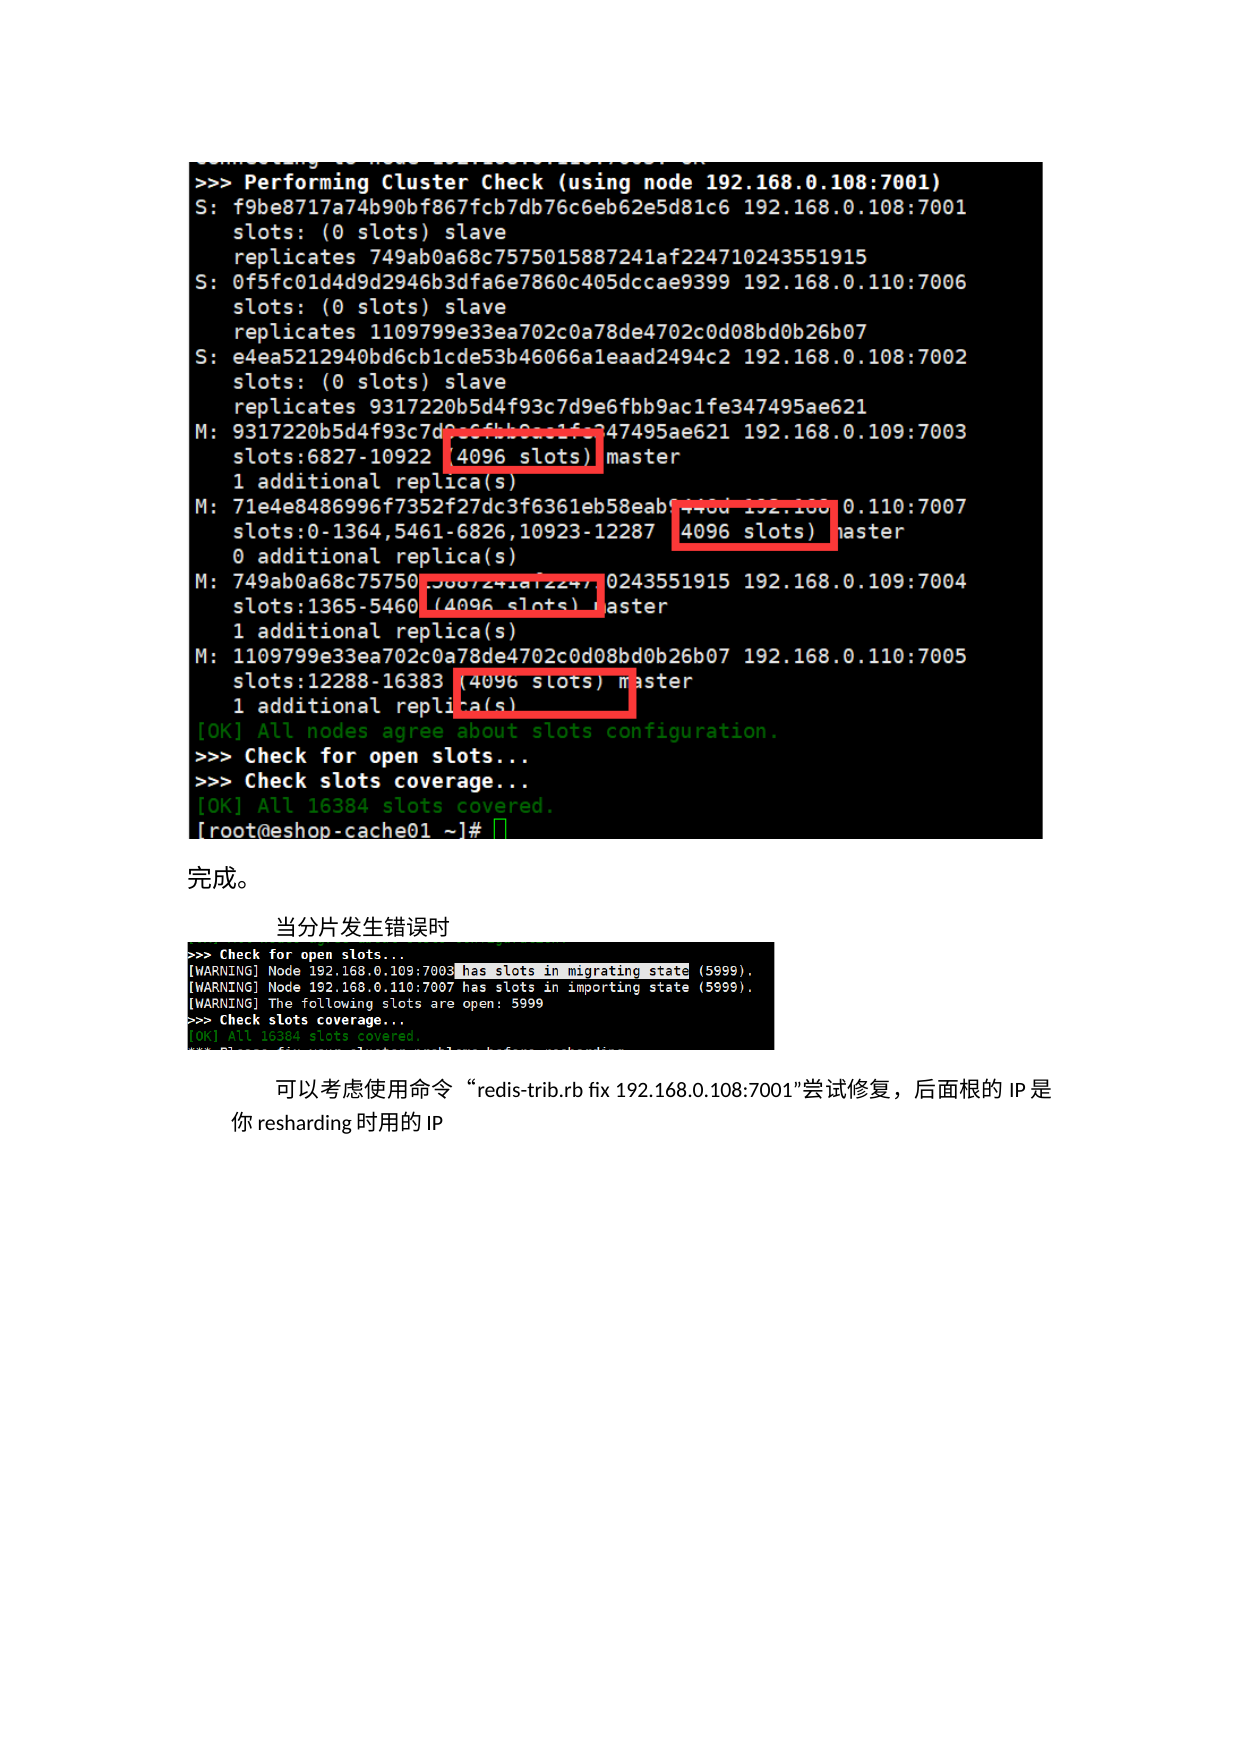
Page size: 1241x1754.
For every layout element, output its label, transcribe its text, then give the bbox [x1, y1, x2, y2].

text 完成。 [187, 844, 1053, 909]
list 当分片发生错误时 [231, 909, 1053, 942]
list 可以考虑使用命令“redis-trib.rb fix 192.168.0.108:7001”尝试修复，后面根的IP是你resharding时用的IP [231, 1072, 1053, 1137]
picture [187, 942, 775, 1050]
picture [187, 162, 1043, 839]
